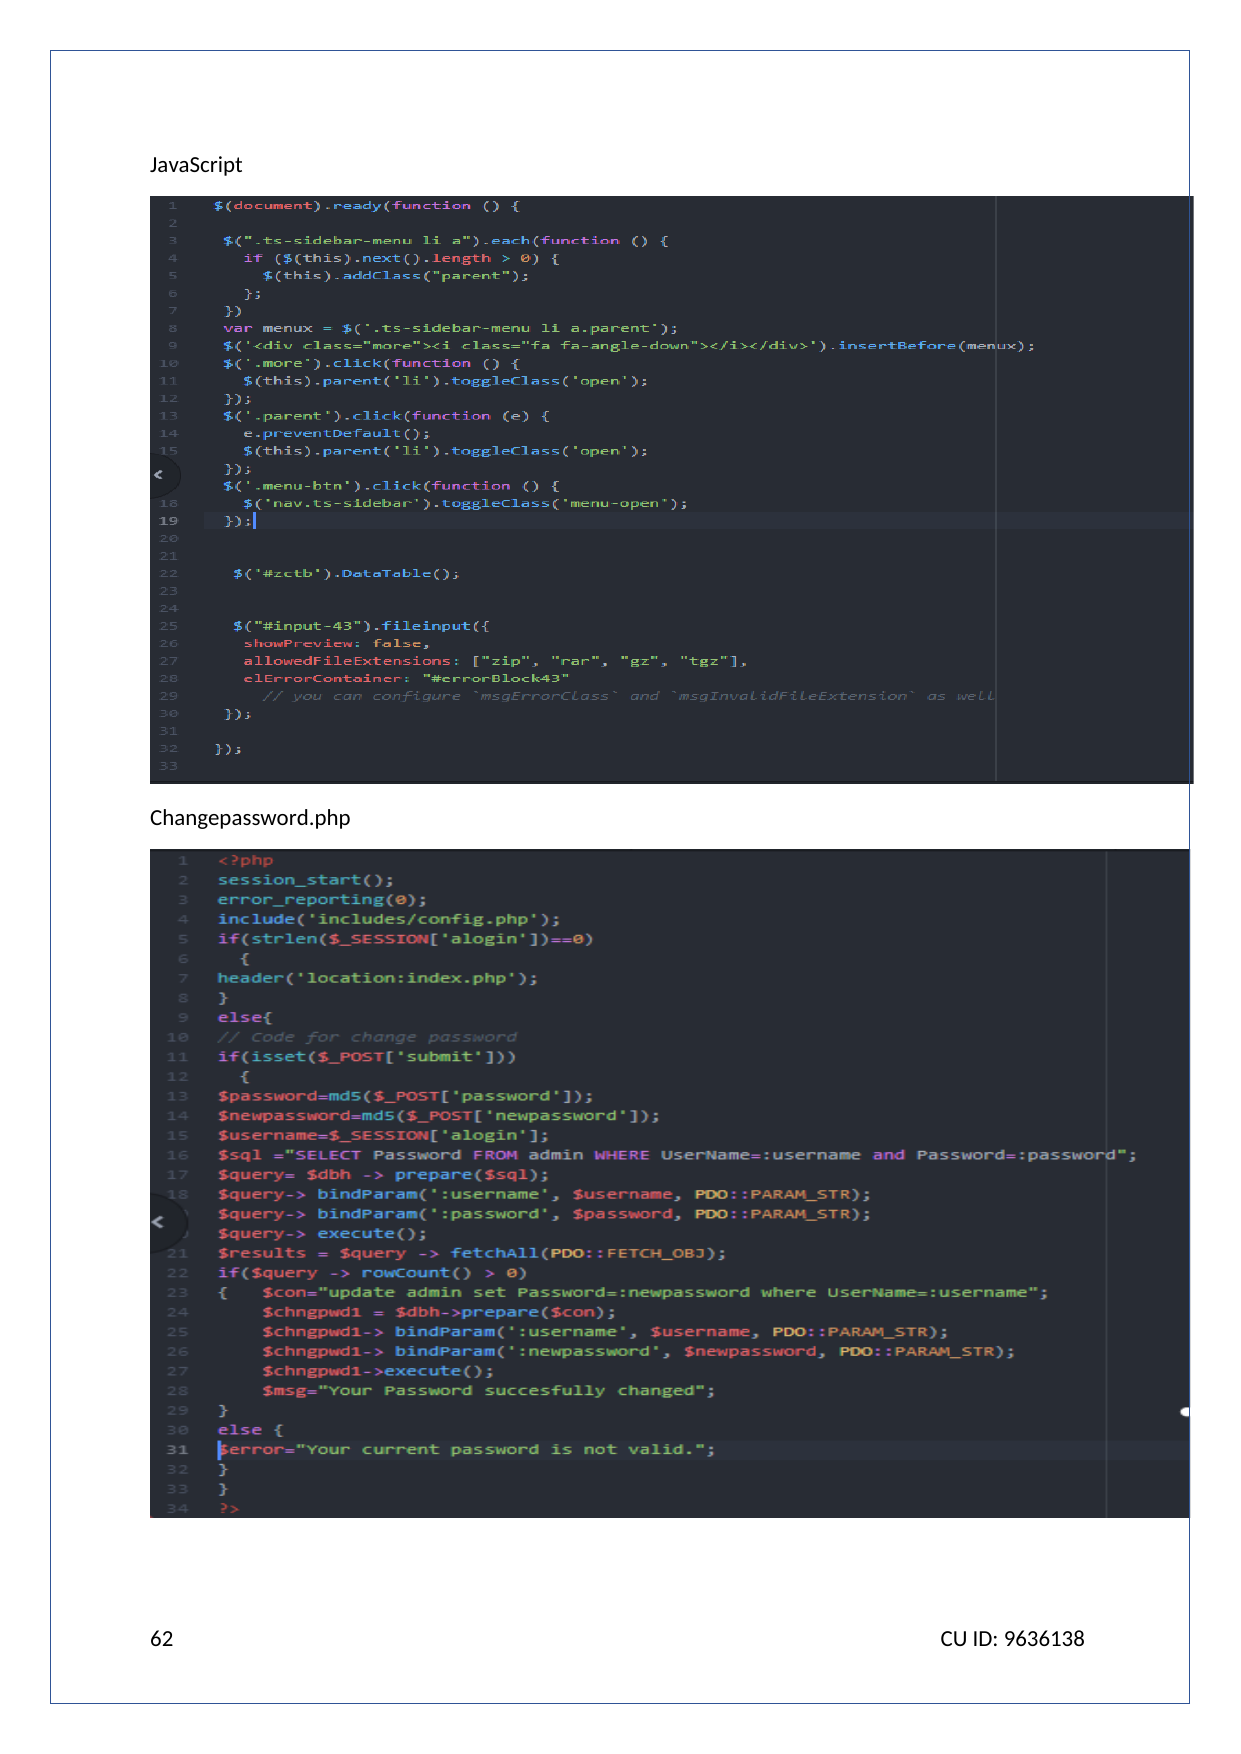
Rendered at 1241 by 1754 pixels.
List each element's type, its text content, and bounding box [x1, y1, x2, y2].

text JavaScript [150, 150, 1090, 178]
picture [150, 849, 1189, 1518]
text Changepassword.php [150, 803, 1090, 831]
picture [1190, 849, 1194, 1518]
picture [1190, 196, 1194, 784]
picture [150, 196, 1189, 784]
